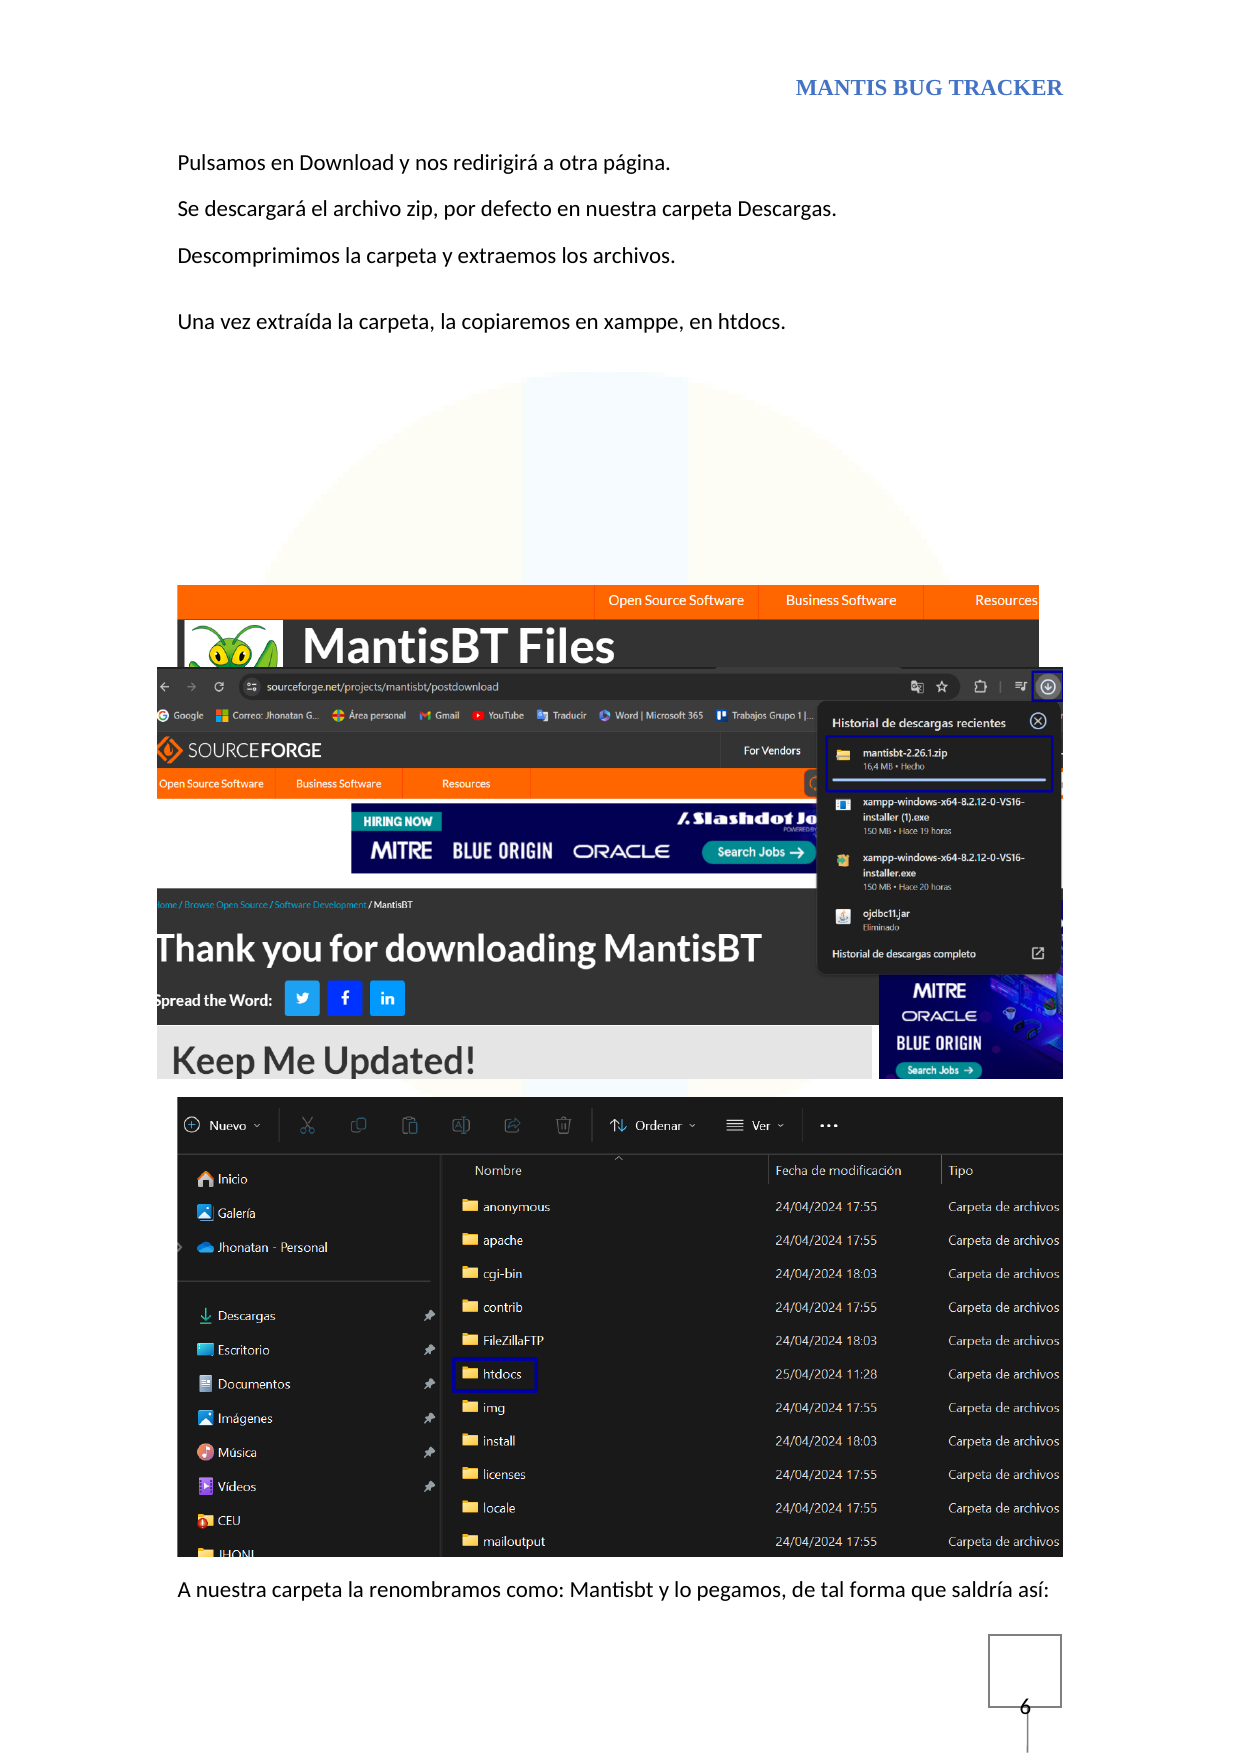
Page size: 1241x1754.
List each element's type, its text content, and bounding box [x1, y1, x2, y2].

text Se descargará el archivo zip, por defecto en nuestra carpeta Descargas. [177, 194, 1063, 222]
text Descomprimimos la carpeta y extraemos los archivos. [177, 241, 1063, 269]
text Pulsamos en Download y nos redirigirá a otra página. [177, 148, 1063, 176]
picture [157, 335, 1063, 1557]
text Una vez extraída la carpeta, la copiaremos en xamppe, en htdocs. [177, 307, 1063, 335]
text A nuestra carpeta la renombramos como: Mantisbt y lo pegamos, de tal forma que saldría así: [177, 1575, 1063, 1603]
